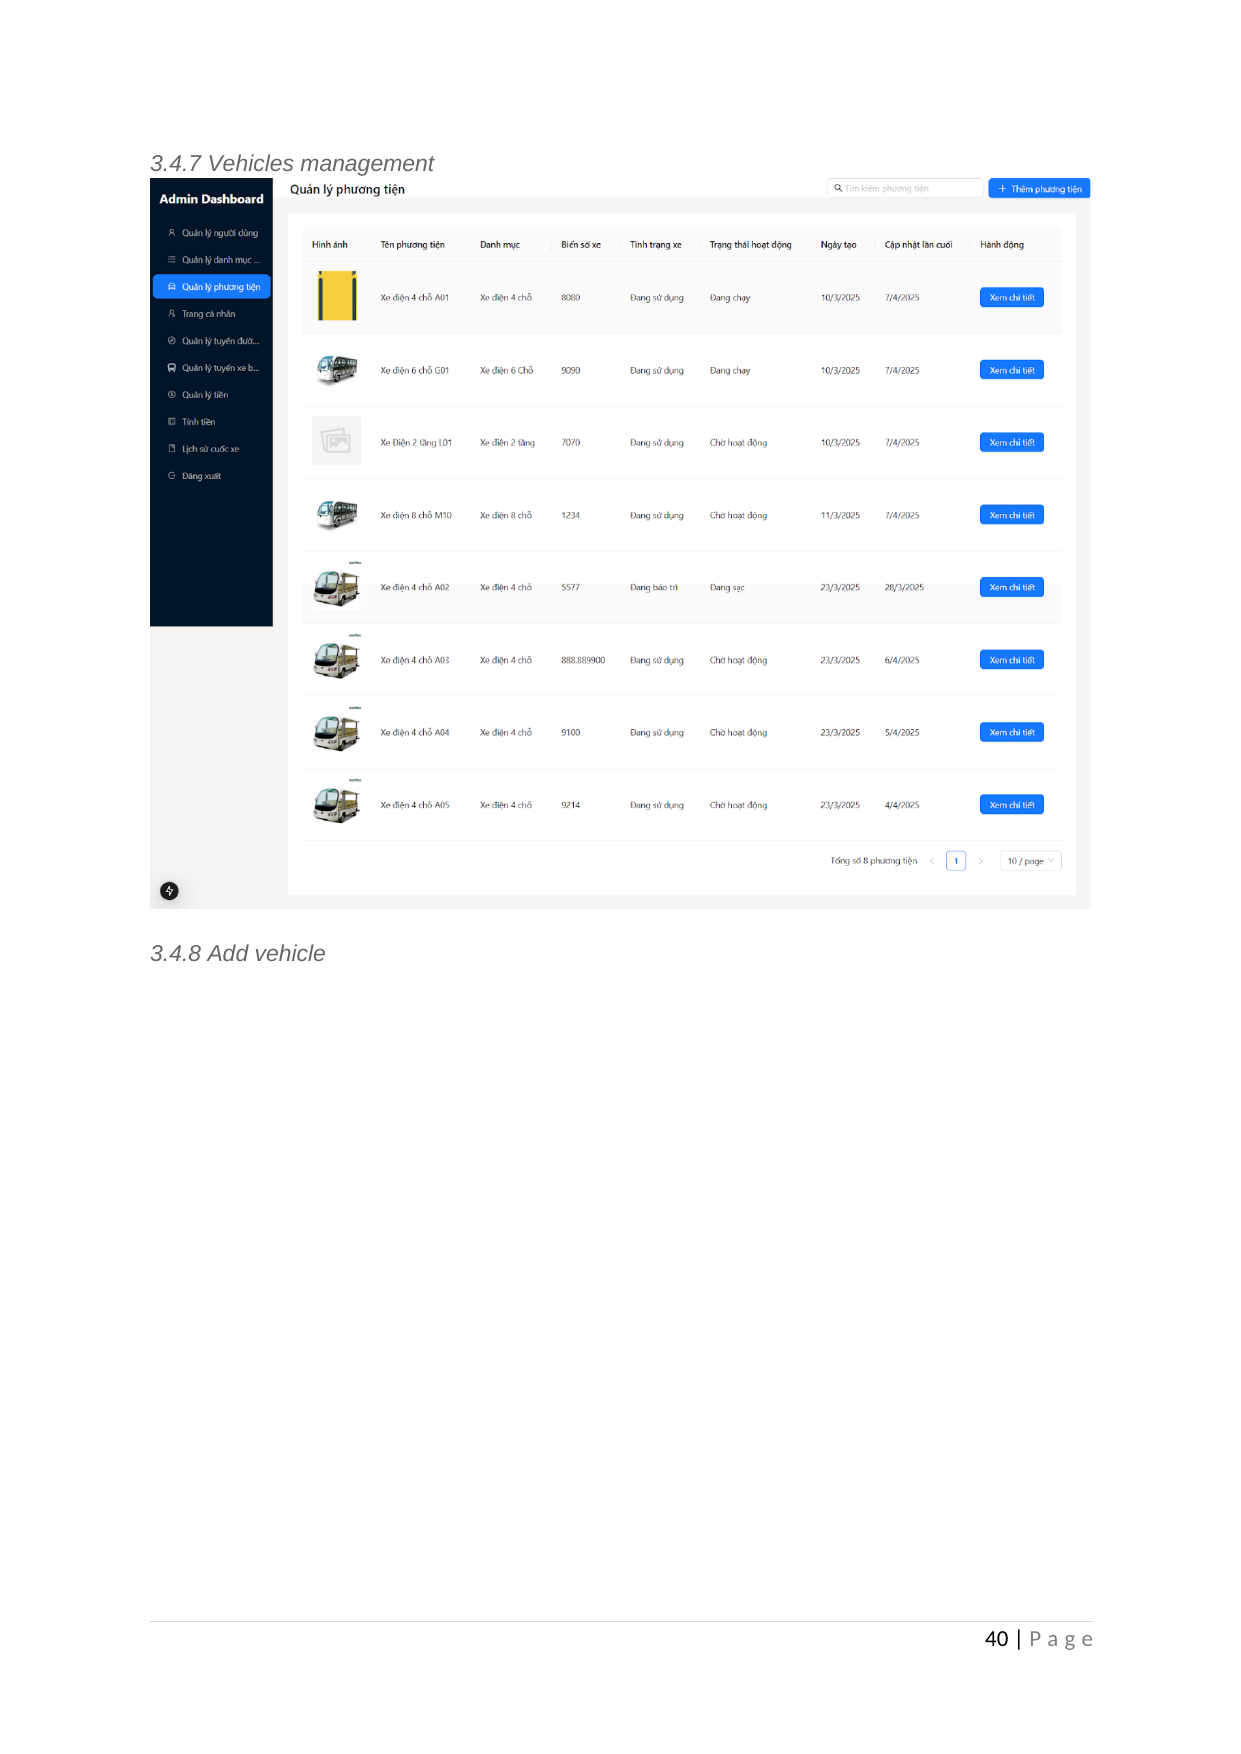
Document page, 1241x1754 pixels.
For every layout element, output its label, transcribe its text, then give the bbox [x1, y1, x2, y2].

picture [150, 178, 1091, 909]
subtitle 3.4.8 Add vehicle [150, 940, 1093, 967]
